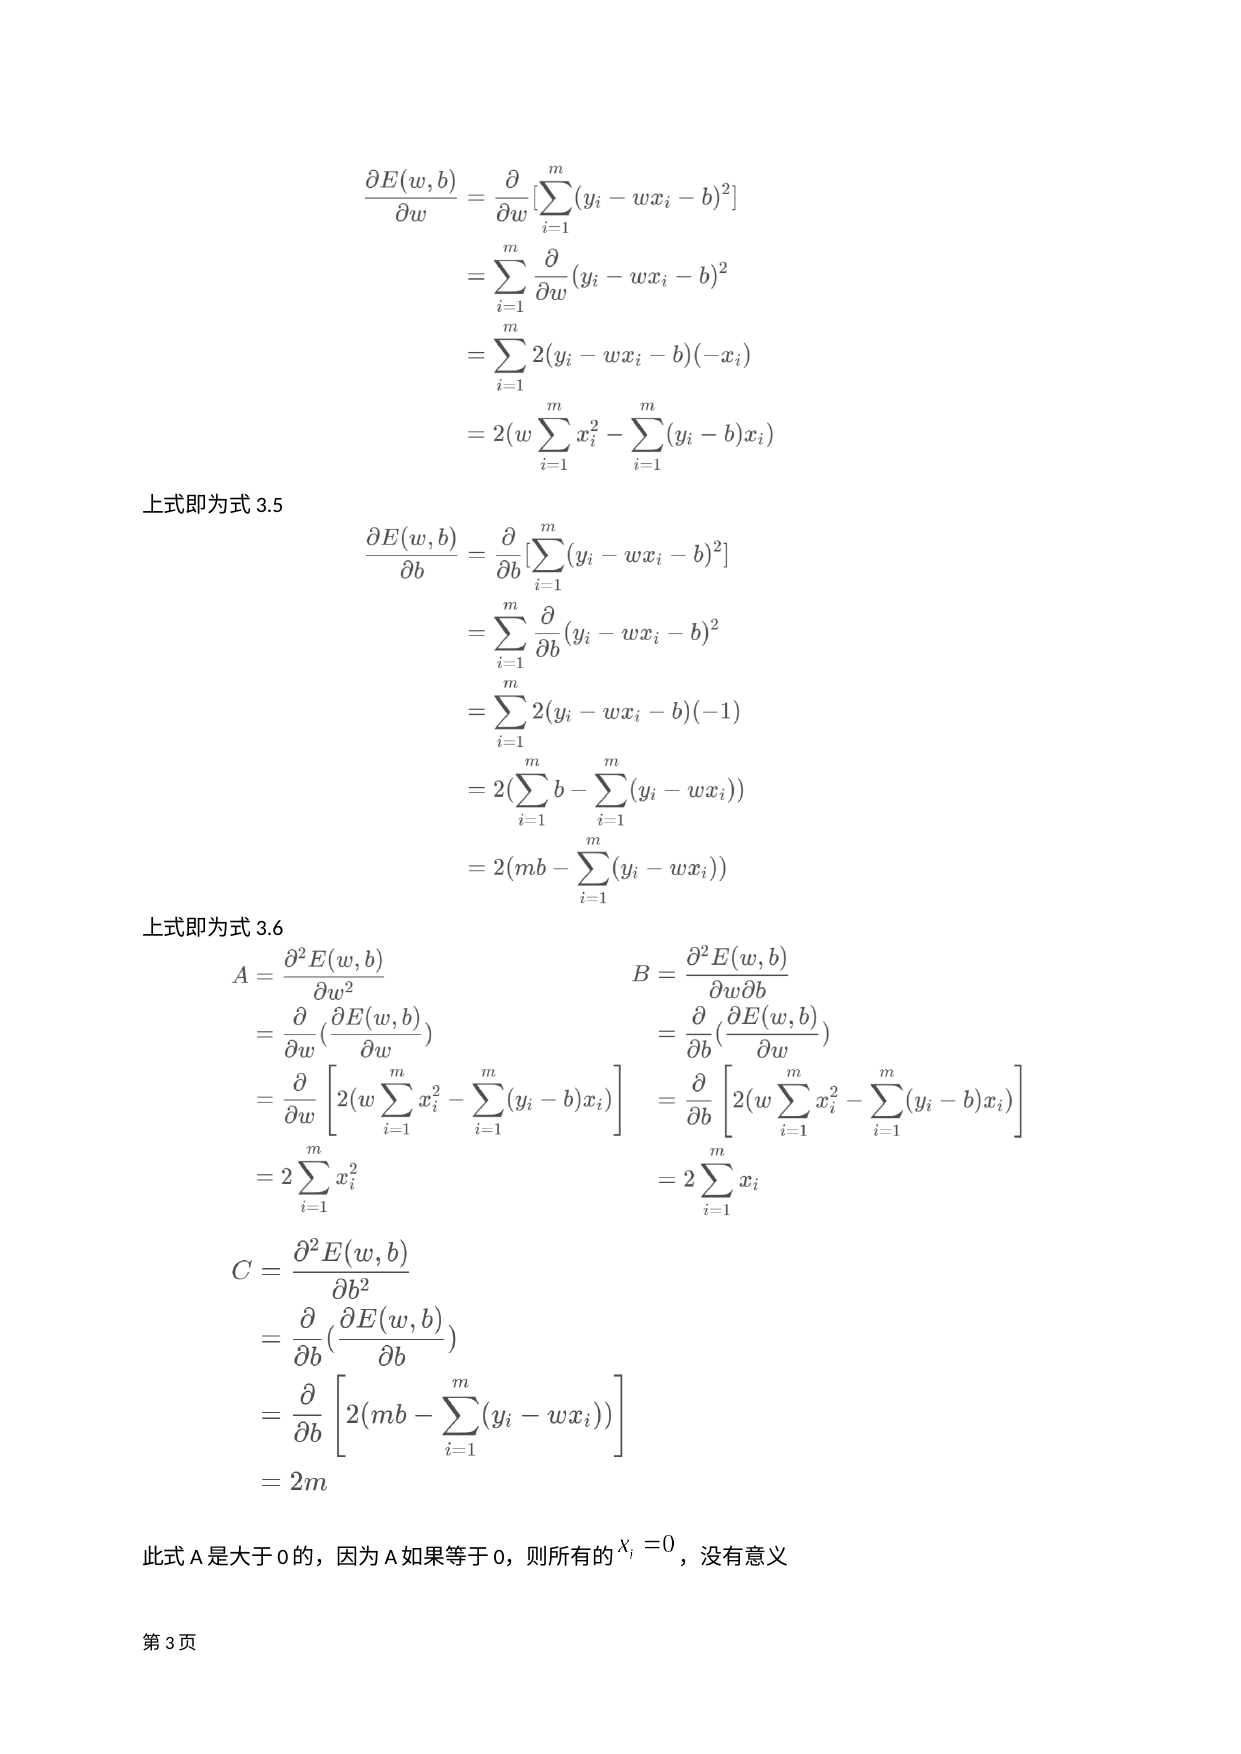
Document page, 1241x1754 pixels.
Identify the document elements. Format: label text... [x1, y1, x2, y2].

text 此式A是大于0的，因为A如果等于0，则所有的，没有意义 [142, 1527, 1104, 1592]
text 上式即为式3.5 [142, 487, 1104, 519]
text 上式即为式3.6 [142, 909, 1104, 942]
picture [360, 162, 778, 475]
picture [360, 519, 747, 907]
picture [229, 942, 1025, 1219]
picture [229, 1234, 627, 1496]
